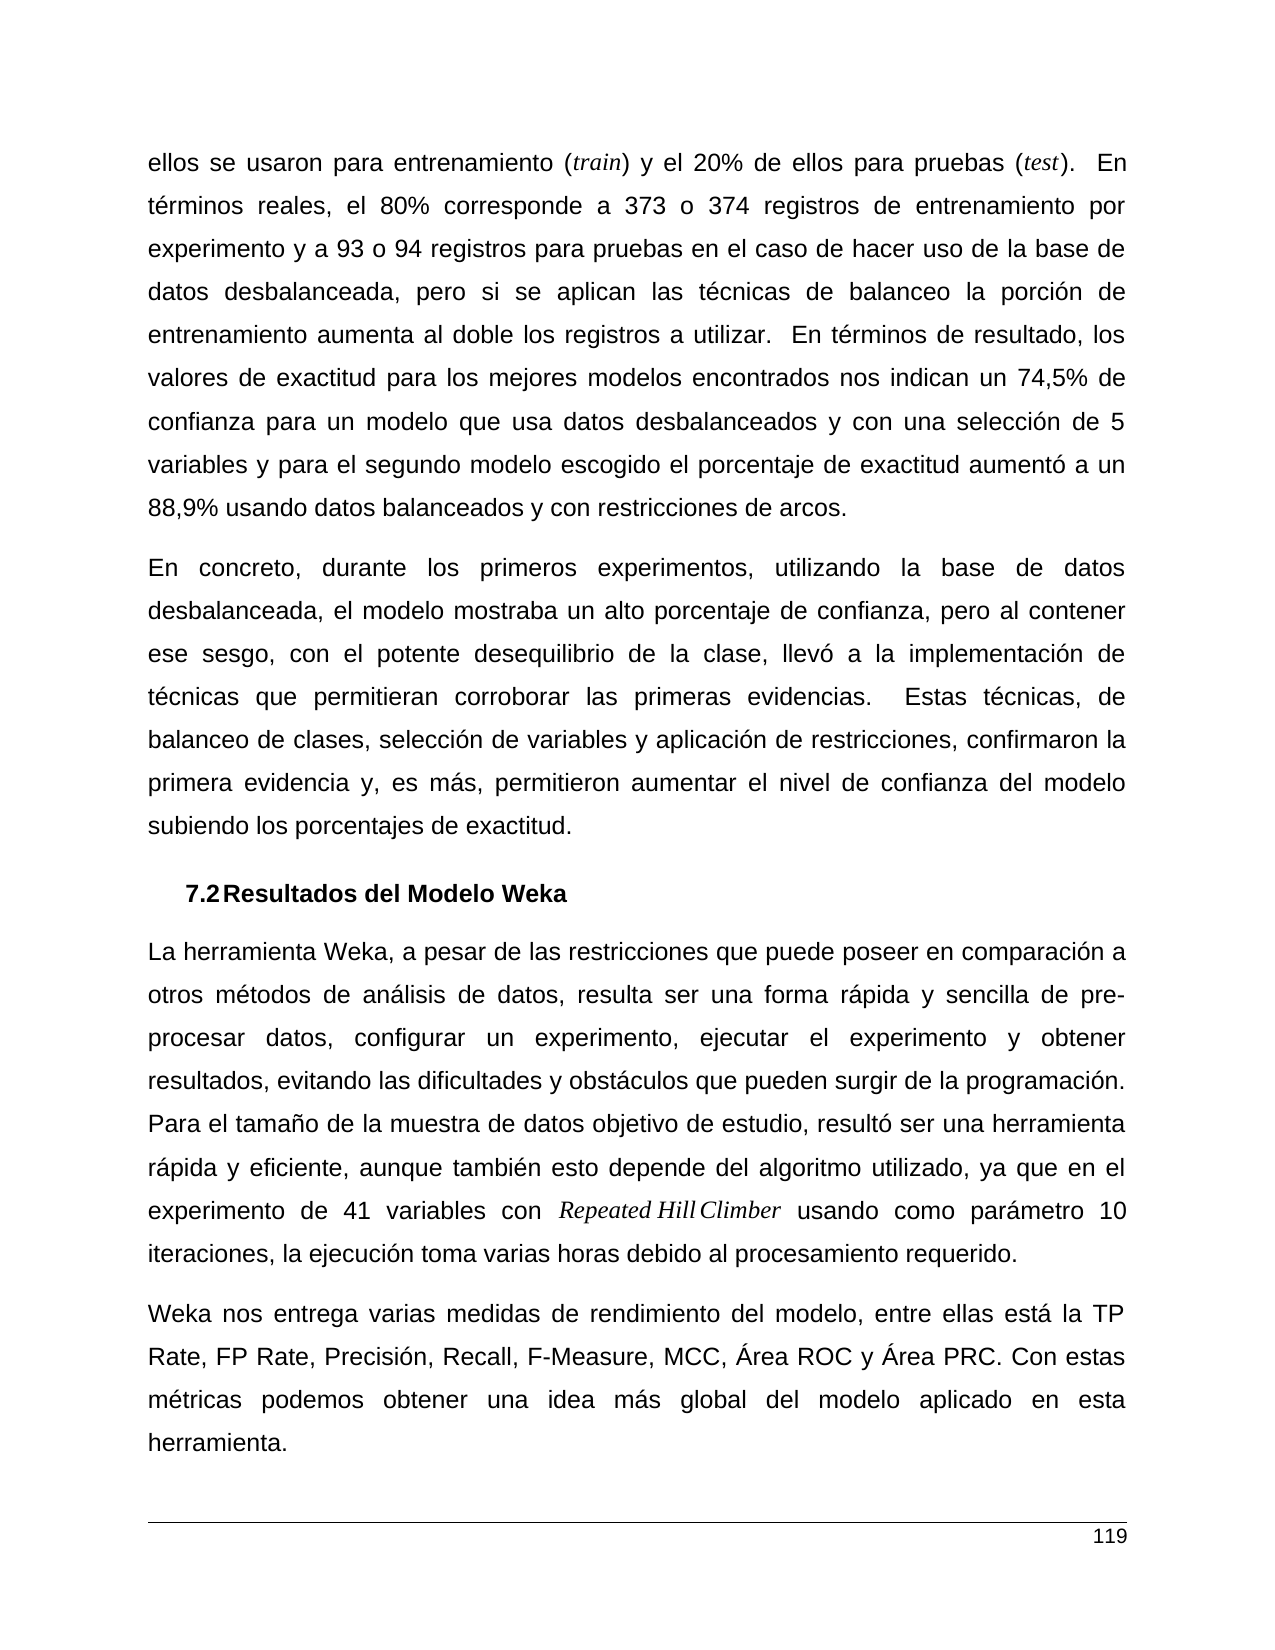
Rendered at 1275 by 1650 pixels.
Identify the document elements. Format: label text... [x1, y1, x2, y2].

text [148, 148, 1127, 521]
text Resultados del Modelo Weka [185, 879, 1127, 908]
text En concreto, durante los primeros experimentos, utilizando la base de datos desbalanceada, el modelo mostraba un alto porcentaje de confianza, pero al contener ese sesgo, con el potente desequilibrio de la clase, llevó a la implementación de técnicas que permitieran corroborar las primeras evidencias. Estas técnicas, de balanceo de clases, selección de variables y aplicación de restricciones, confirmaron la primera evidencia y, es más, permitieron aumentar el nivel de confianza del modelo subiendo los porcentajes de exactitud. [148, 552, 1127, 840]
text Weka nos entrega varias medidas de rendimiento del modelo, entre ellas está la TP Rate, FP Rate, Precisión, Recall, F-Measure, MCC, Área ROC y Área PRC. Con estas métricas podemos obtener una idea más global del modelo aplicado en esta herramienta. [148, 1298, 1127, 1457]
text La herramienta Weka, a pesar de las restricciones que puede poseer en comparación a otros métodos de análisis de datos, resulta ser una forma rápida y sencilla de pre-procesar datos, configurar un experimento, ejecutar el experimento y obtener resultados, evitando las dificultades y obstáculos que pueden surgir de la programación. Para el tamaño de la muestra de datos objetivo de estudio, resultó ser una herramienta rápida y eficiente, aunque también esto depende del algoritmo utilizado, ya que en el experimento de 41 variables con usando como parámetro 10 iteraciones, la ejecución toma varias horas debido al procesamiento requerido. [148, 937, 1127, 1267]
